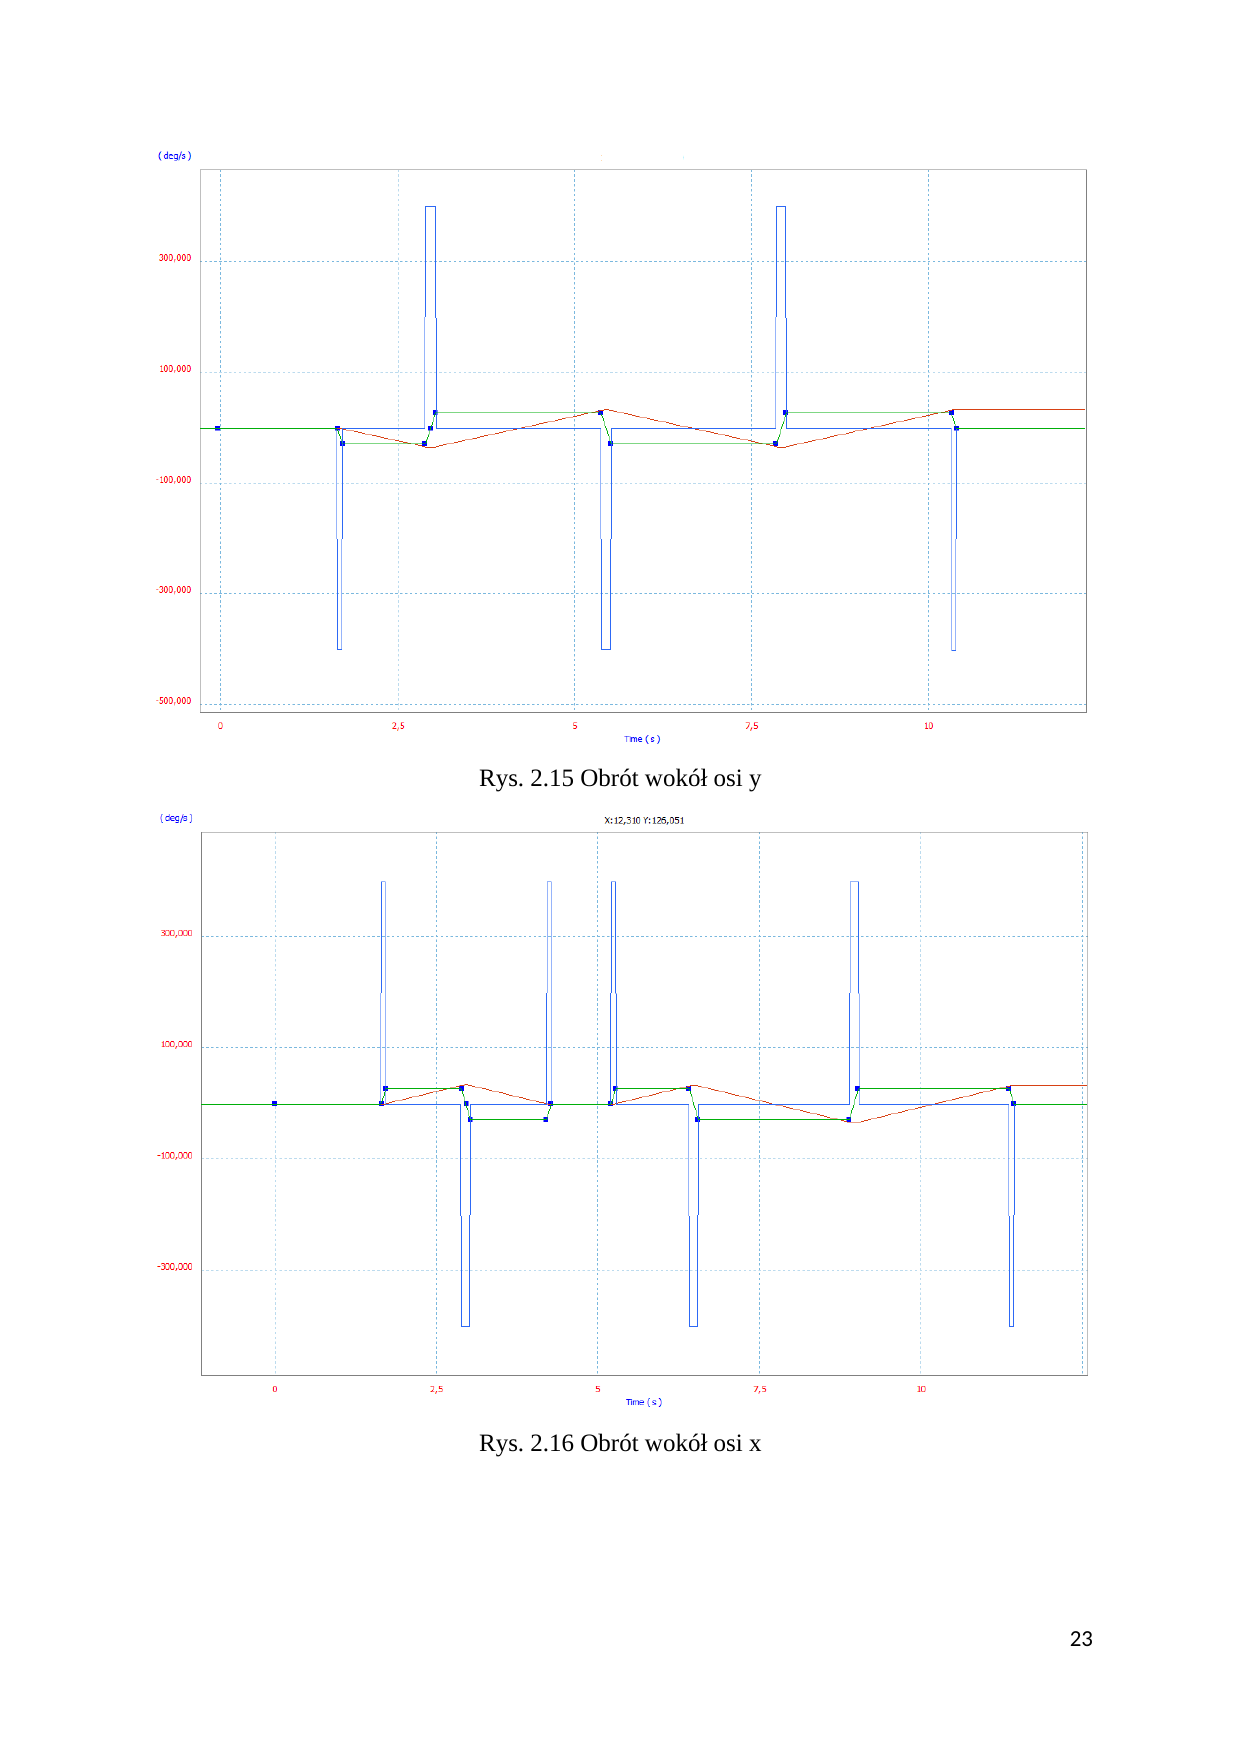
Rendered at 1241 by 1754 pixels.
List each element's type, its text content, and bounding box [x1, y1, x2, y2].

picture [148, 811, 1092, 1409]
text Rys. 2.16 Obrót wokół osi x [148, 1428, 1093, 1456]
picture [148, 147, 1092, 745]
text Rys. 2.15 Obrót wokół osi y [148, 763, 1093, 792]
